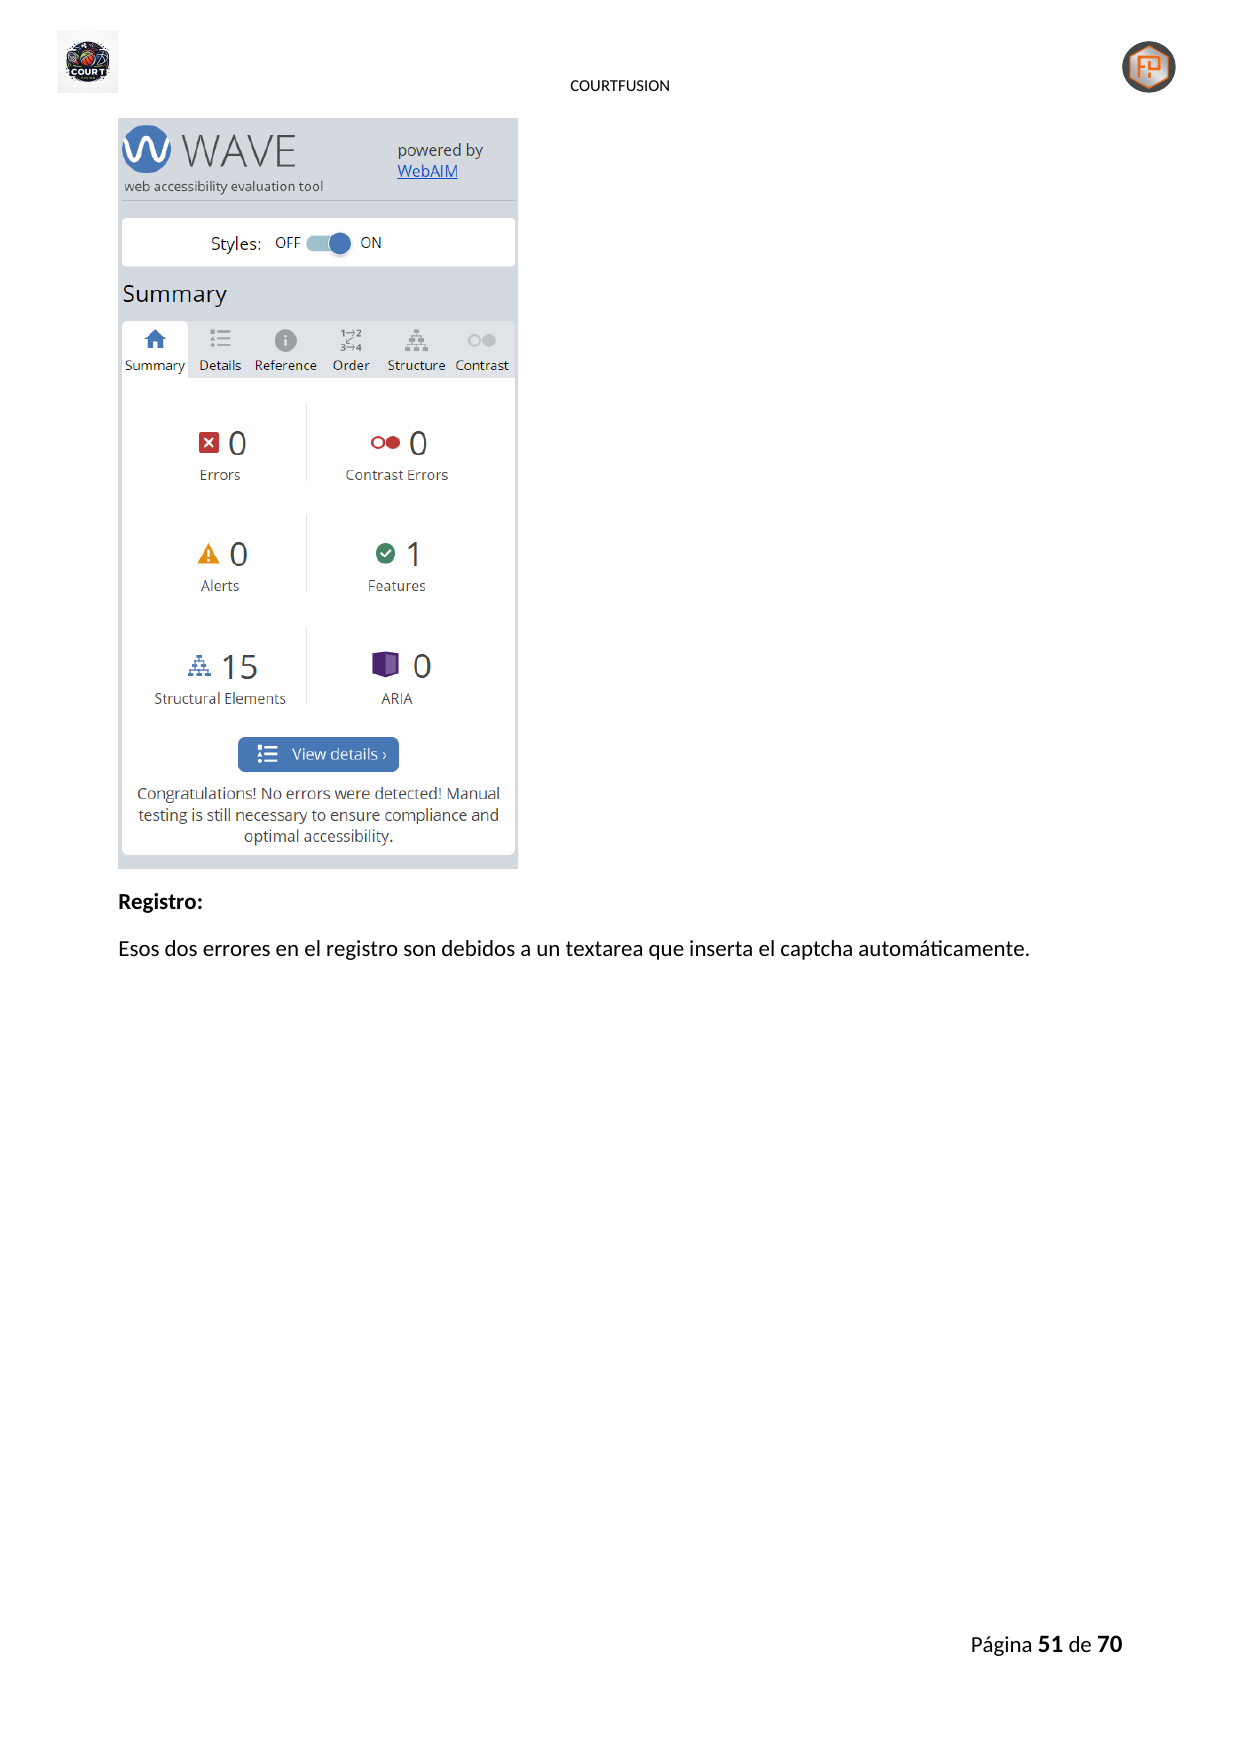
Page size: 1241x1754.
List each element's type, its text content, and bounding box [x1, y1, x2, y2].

picture [1122, 41, 1176, 93]
text Esos dos errores en el registro son debidos a un textarea que inserta el captcha automáticamente. [118, 934, 1122, 962]
picture [118, 118, 519, 869]
text Registro: [118, 887, 1122, 915]
